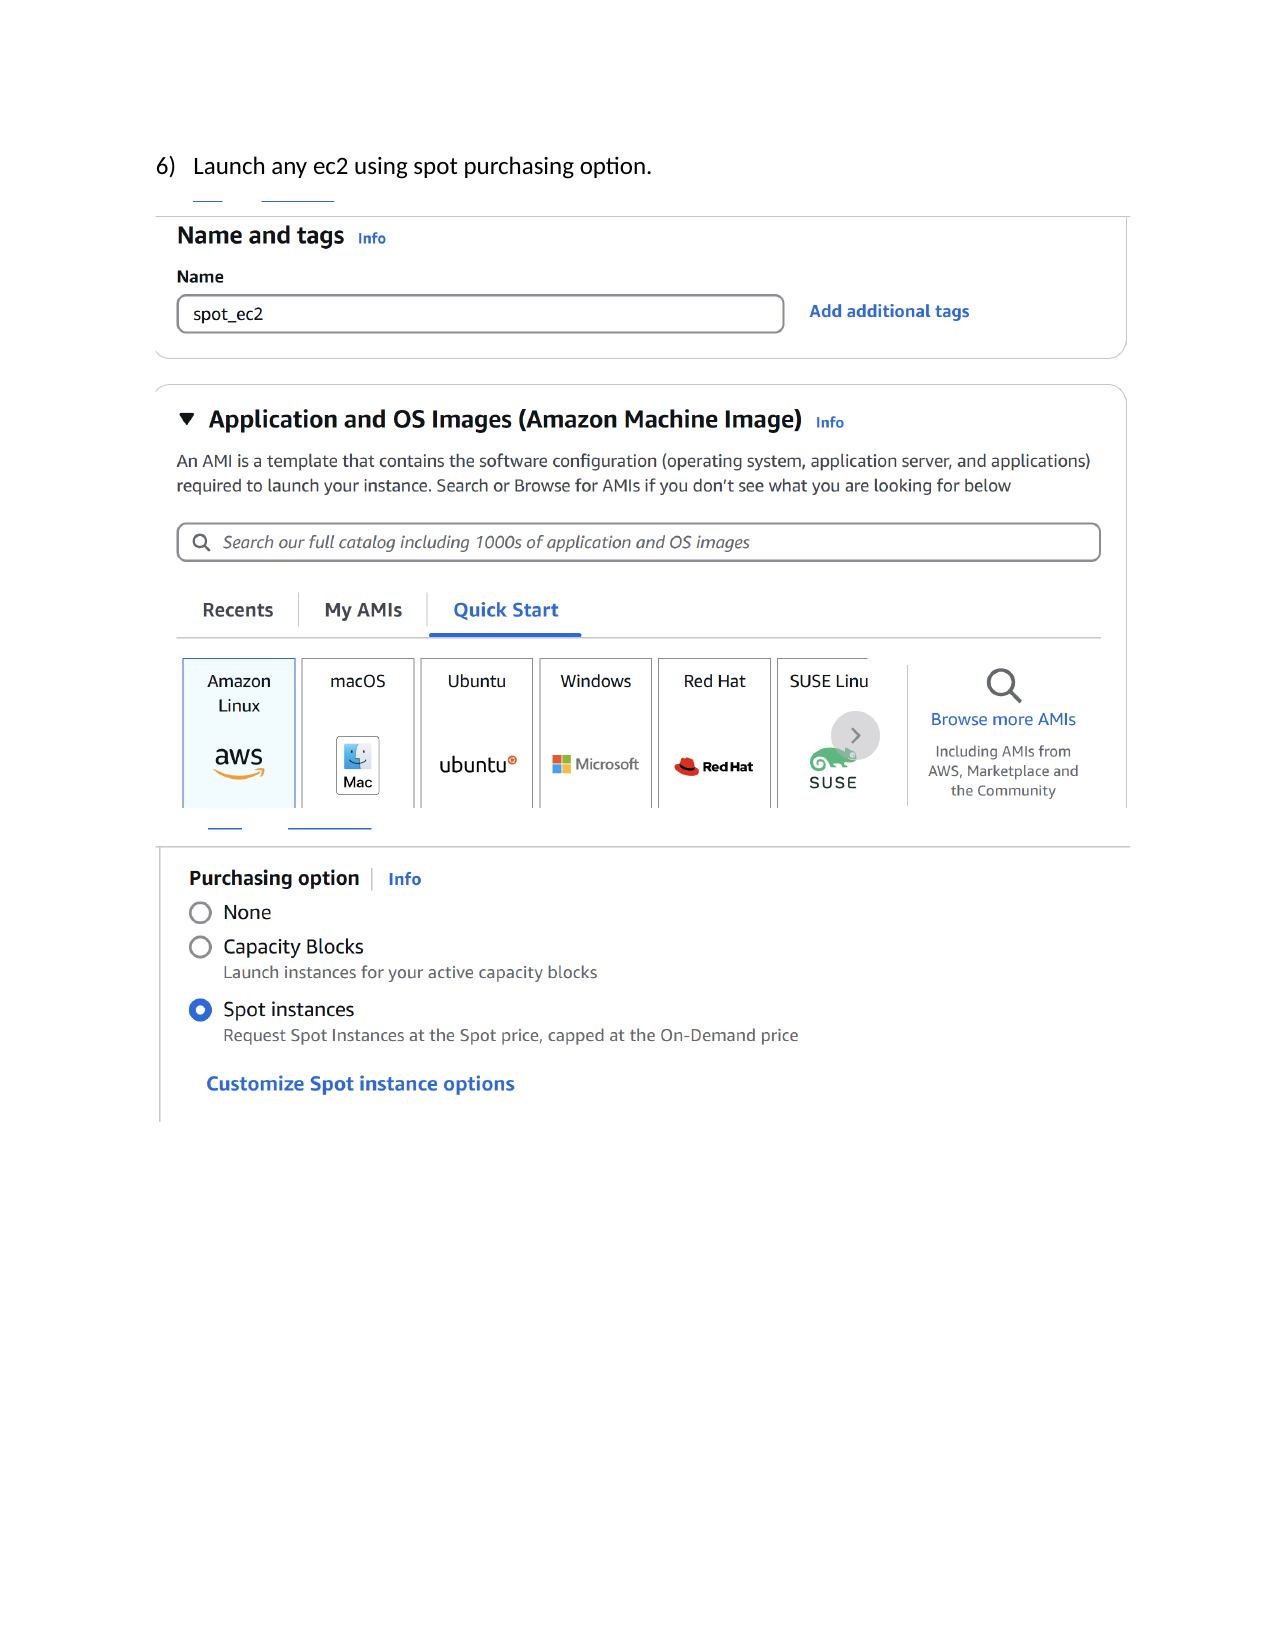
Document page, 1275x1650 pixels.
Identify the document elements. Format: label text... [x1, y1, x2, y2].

picture [155, 828, 1131, 1122]
picture [155, 201, 1131, 808]
list Launch any ec2 using spot purchasing option. [156, 150, 1125, 181]
